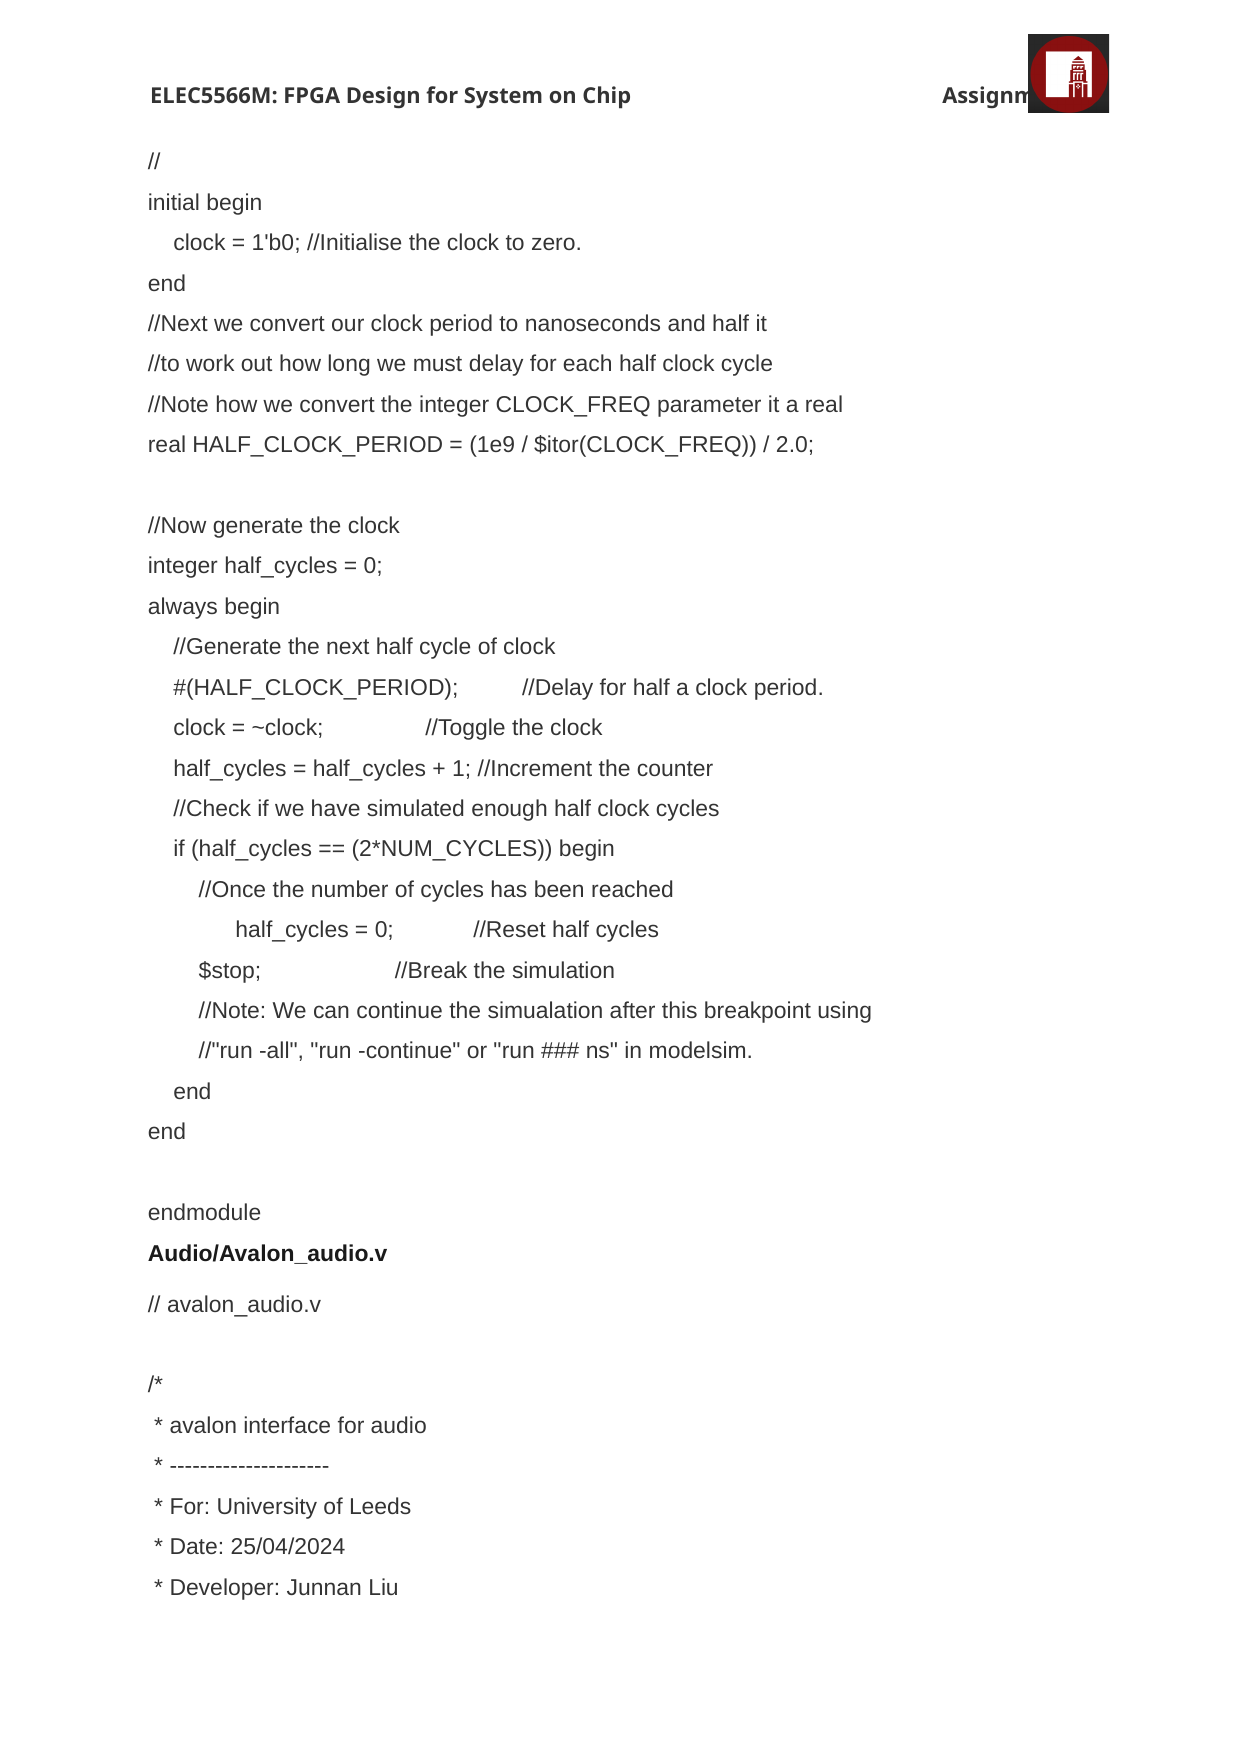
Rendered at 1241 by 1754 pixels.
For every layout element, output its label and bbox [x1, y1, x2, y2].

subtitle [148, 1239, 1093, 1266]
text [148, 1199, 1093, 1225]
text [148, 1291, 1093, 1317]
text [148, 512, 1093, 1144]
picture [1027, 34, 1109, 113]
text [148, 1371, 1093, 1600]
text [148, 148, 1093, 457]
